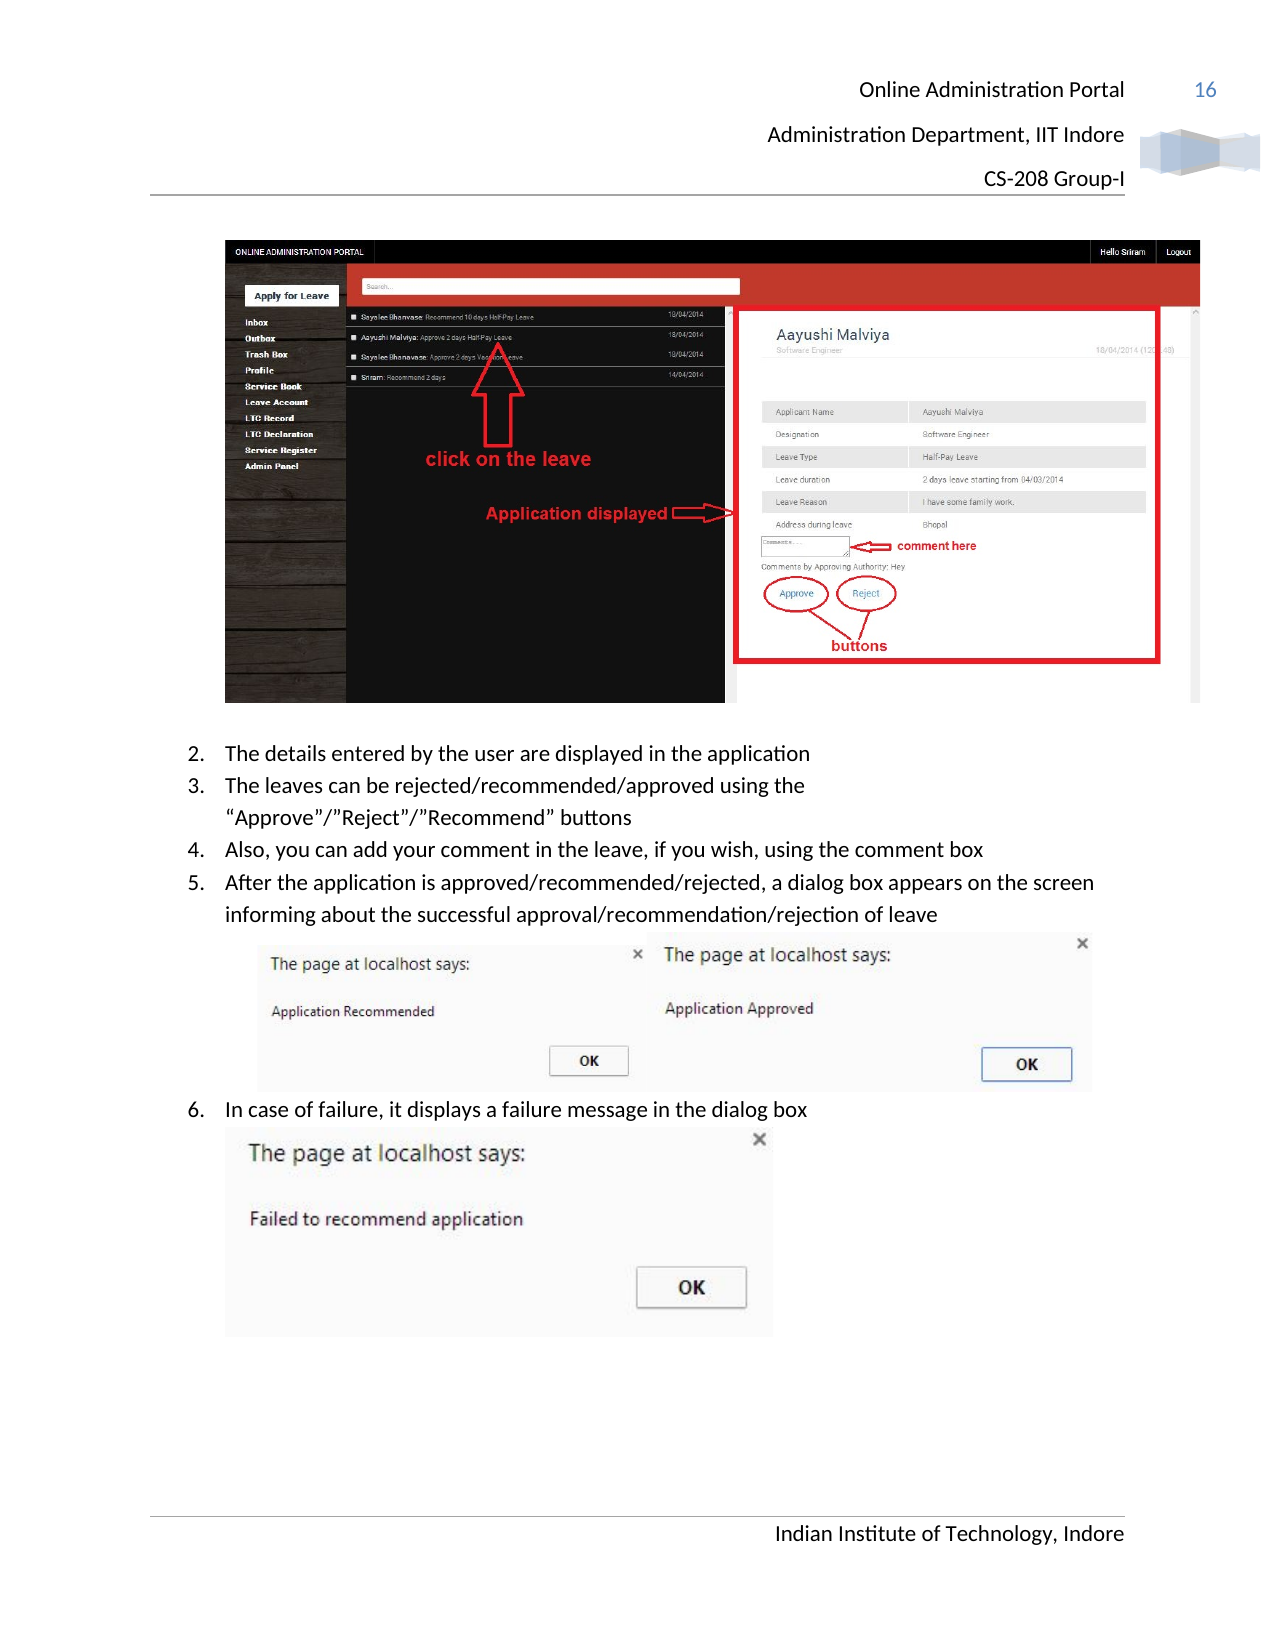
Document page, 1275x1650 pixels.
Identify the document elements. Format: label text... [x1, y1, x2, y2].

picture [225, 240, 1200, 703]
list The leaves can be rejected/recommended/approved using the “Approve”/”Reject”/”Recommend” buttons [187, 771, 1125, 831]
list Also, you can add your comment in the leave, if you wish, using the comment box [187, 836, 1125, 864]
picture [257, 932, 1093, 1092]
list After the application is approved/recommended/rejected, a dialog box appears on the screen informing about the successful approval/recommendation/rejection of leave [187, 868, 1125, 928]
list The details entered by the user are displayed in the application [187, 739, 1125, 767]
picture [225, 1127, 774, 1337]
